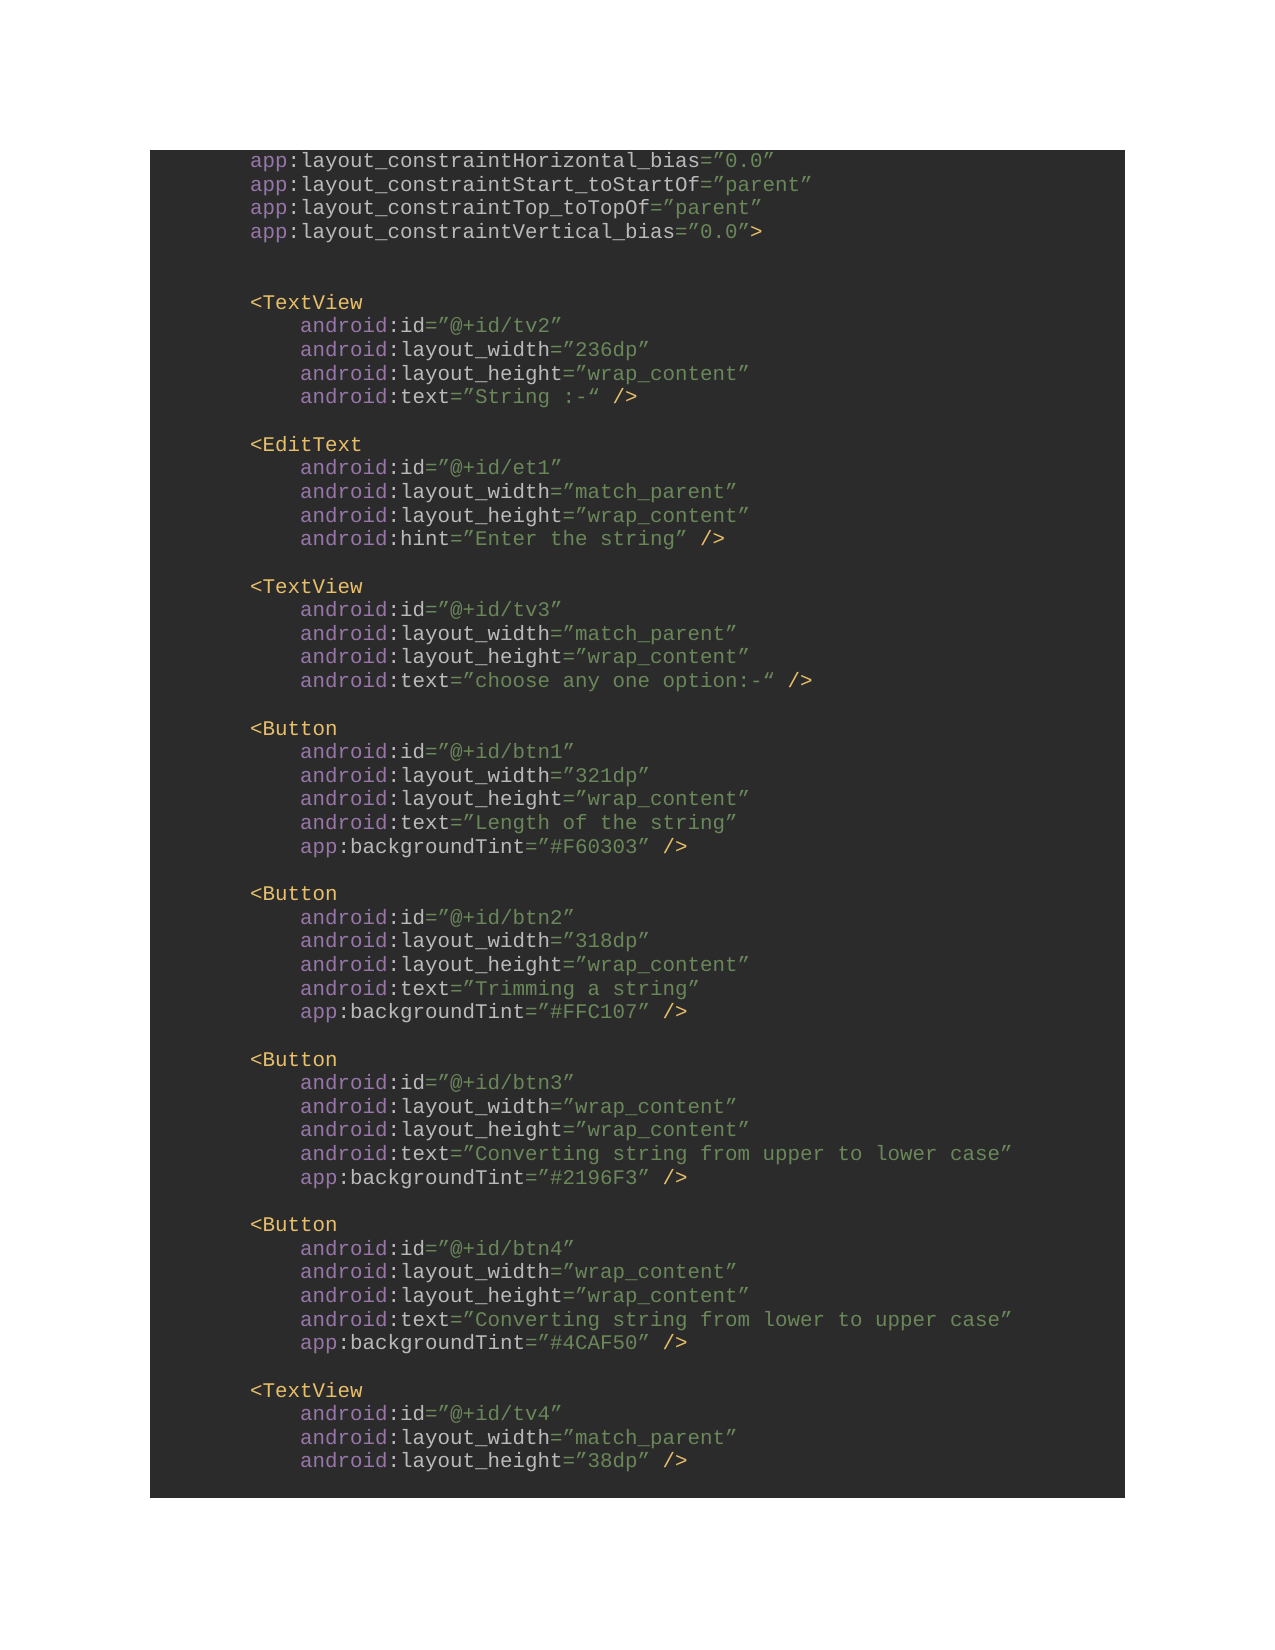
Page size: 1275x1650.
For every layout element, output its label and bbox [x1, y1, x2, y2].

text [150, 150, 1125, 1498]
